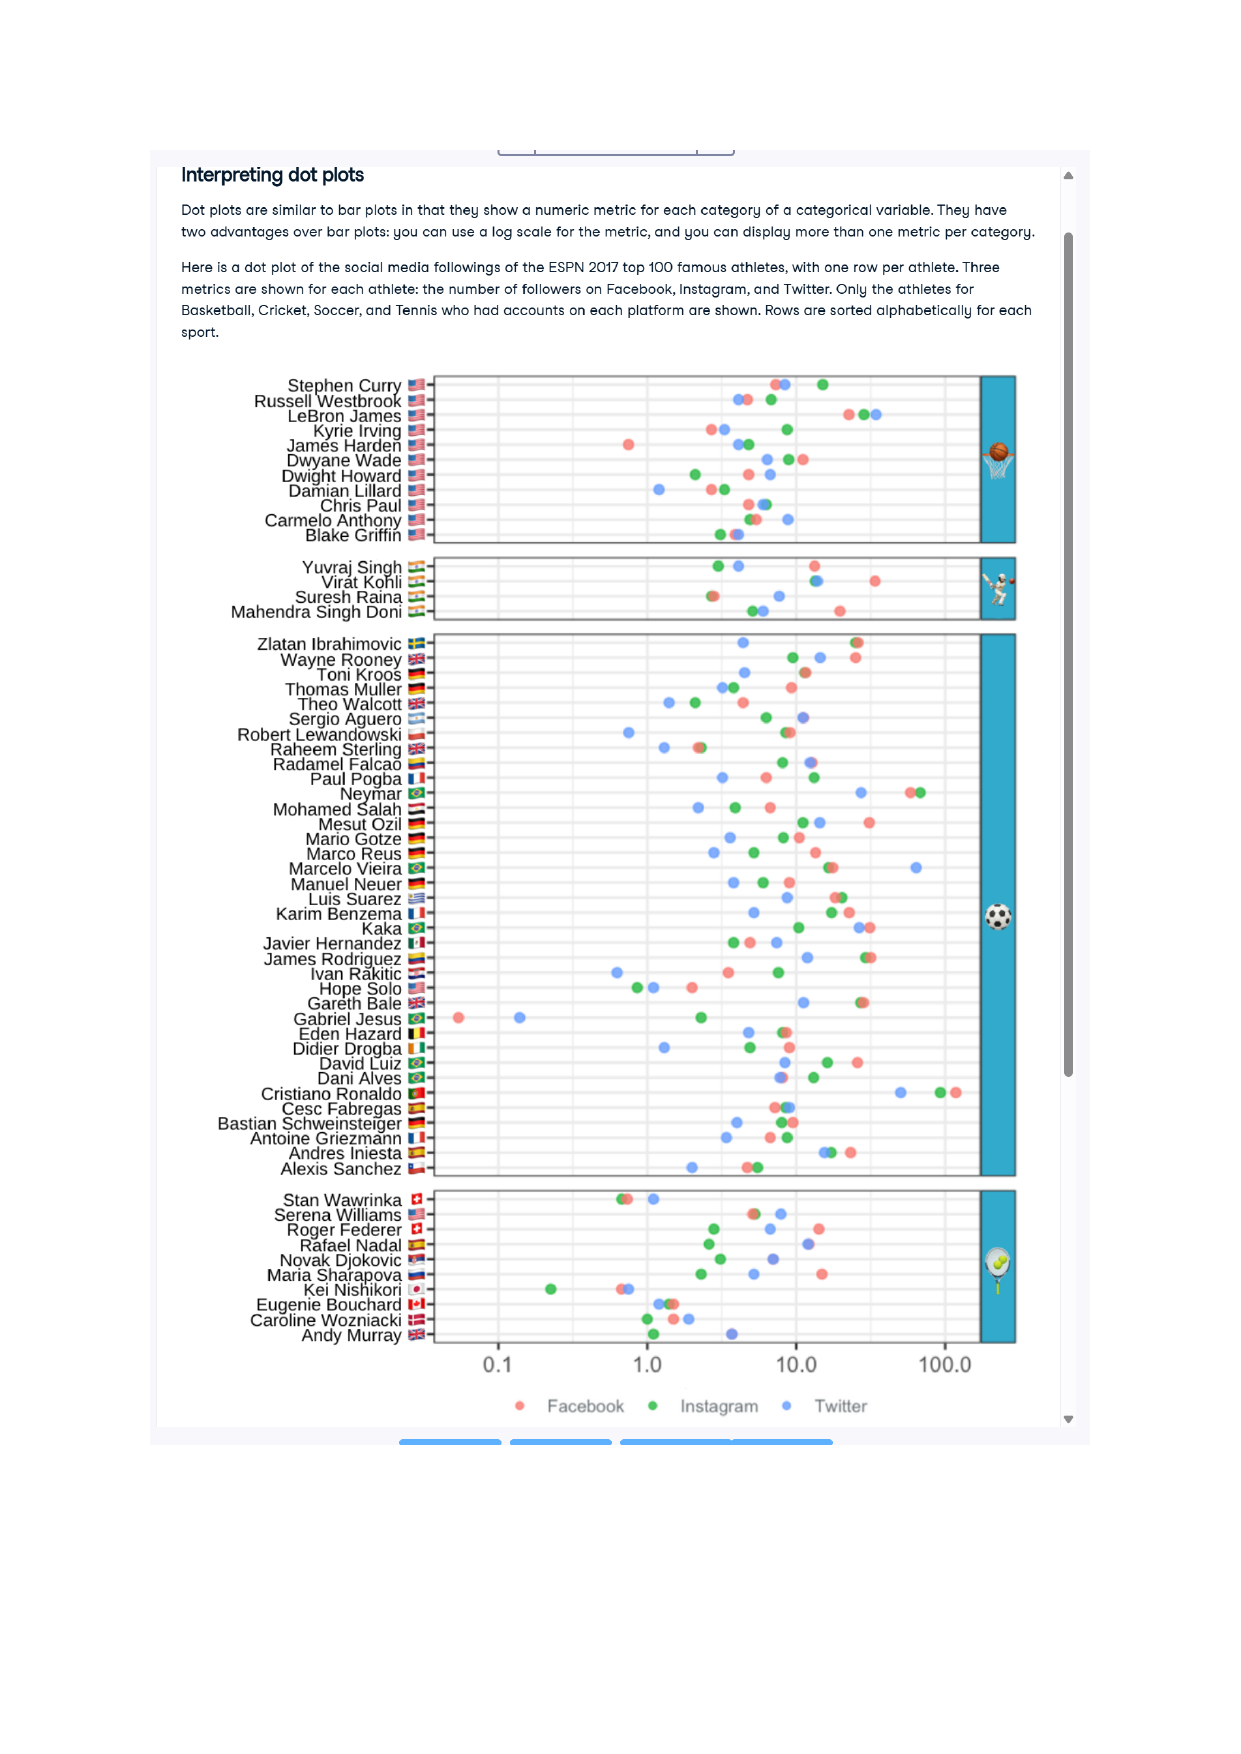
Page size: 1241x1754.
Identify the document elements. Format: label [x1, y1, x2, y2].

picture [150, 150, 1090, 1445]
